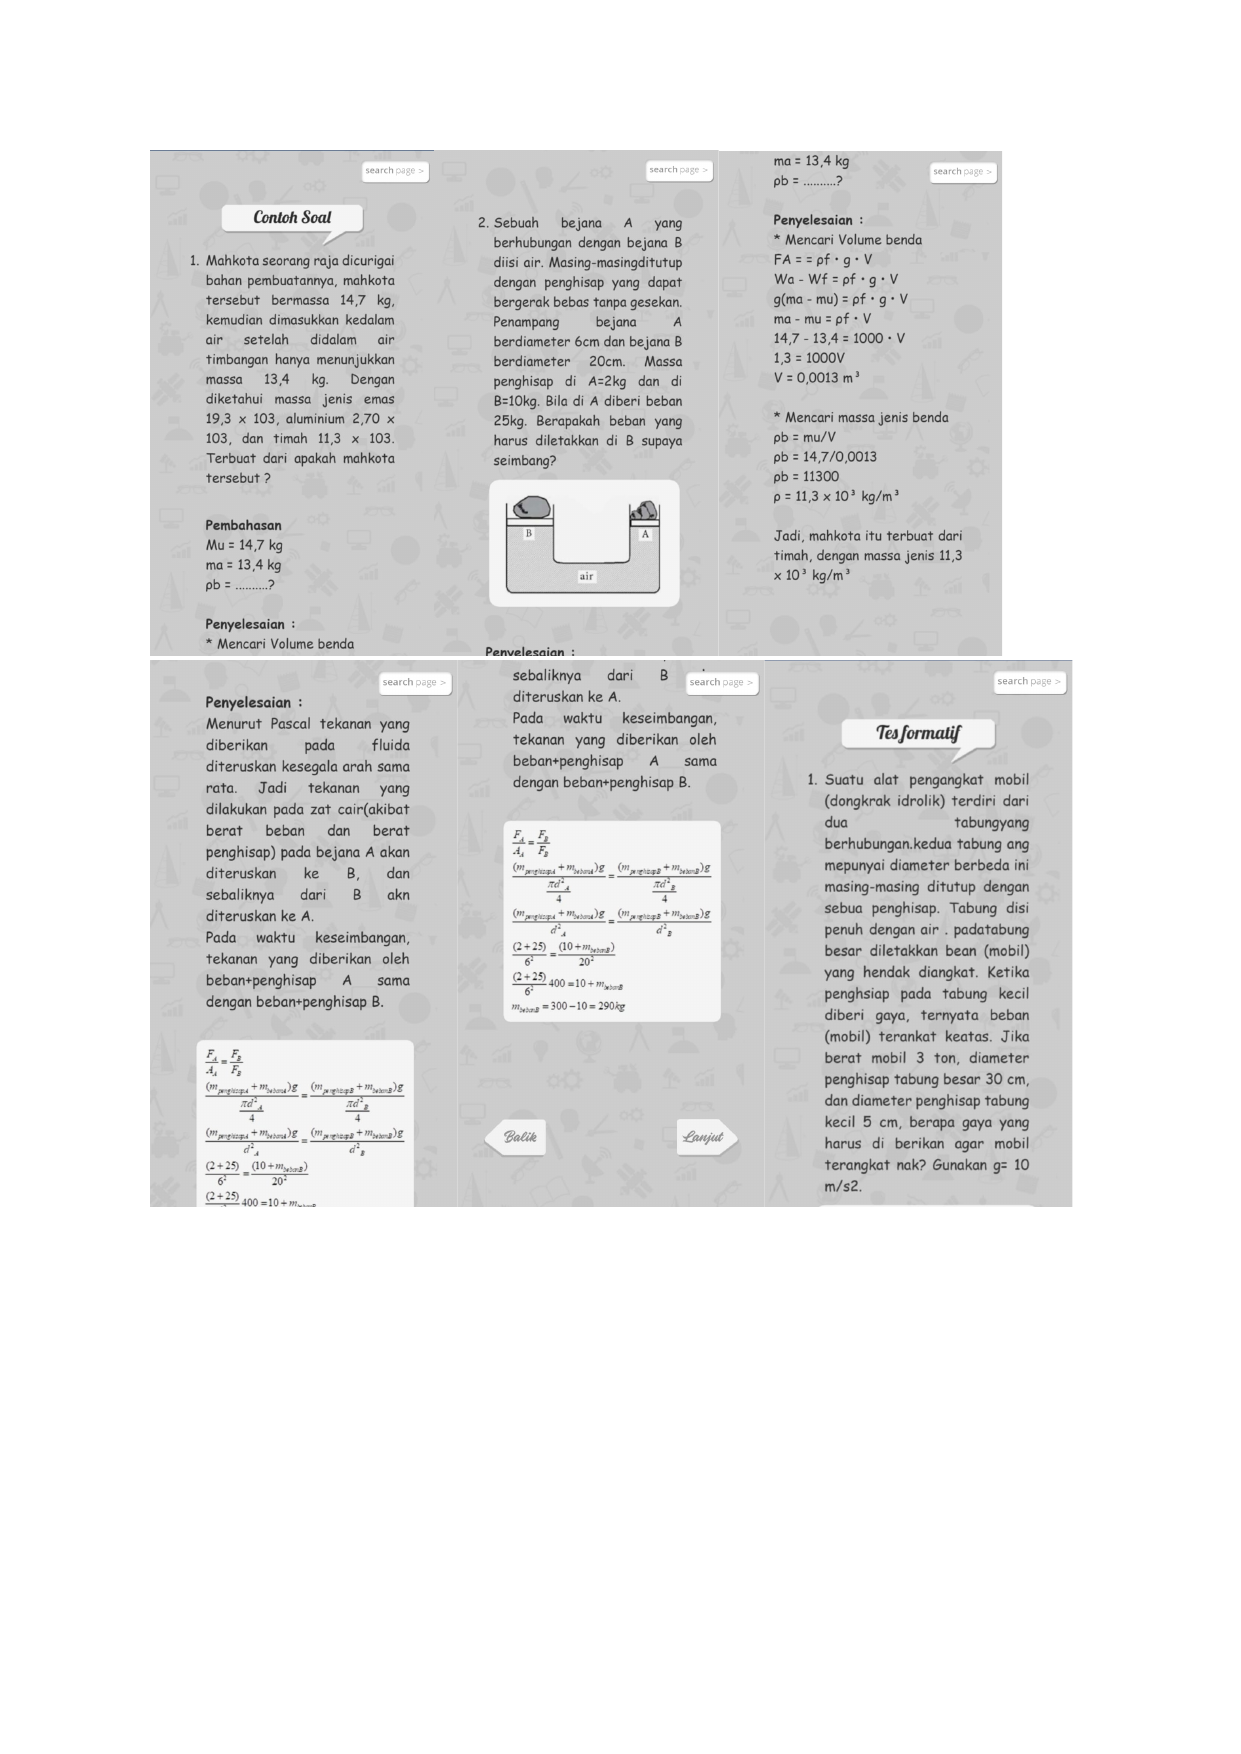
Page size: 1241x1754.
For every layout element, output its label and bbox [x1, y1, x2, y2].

picture [150, 150, 1003, 656]
picture [150, 660, 1073, 1207]
